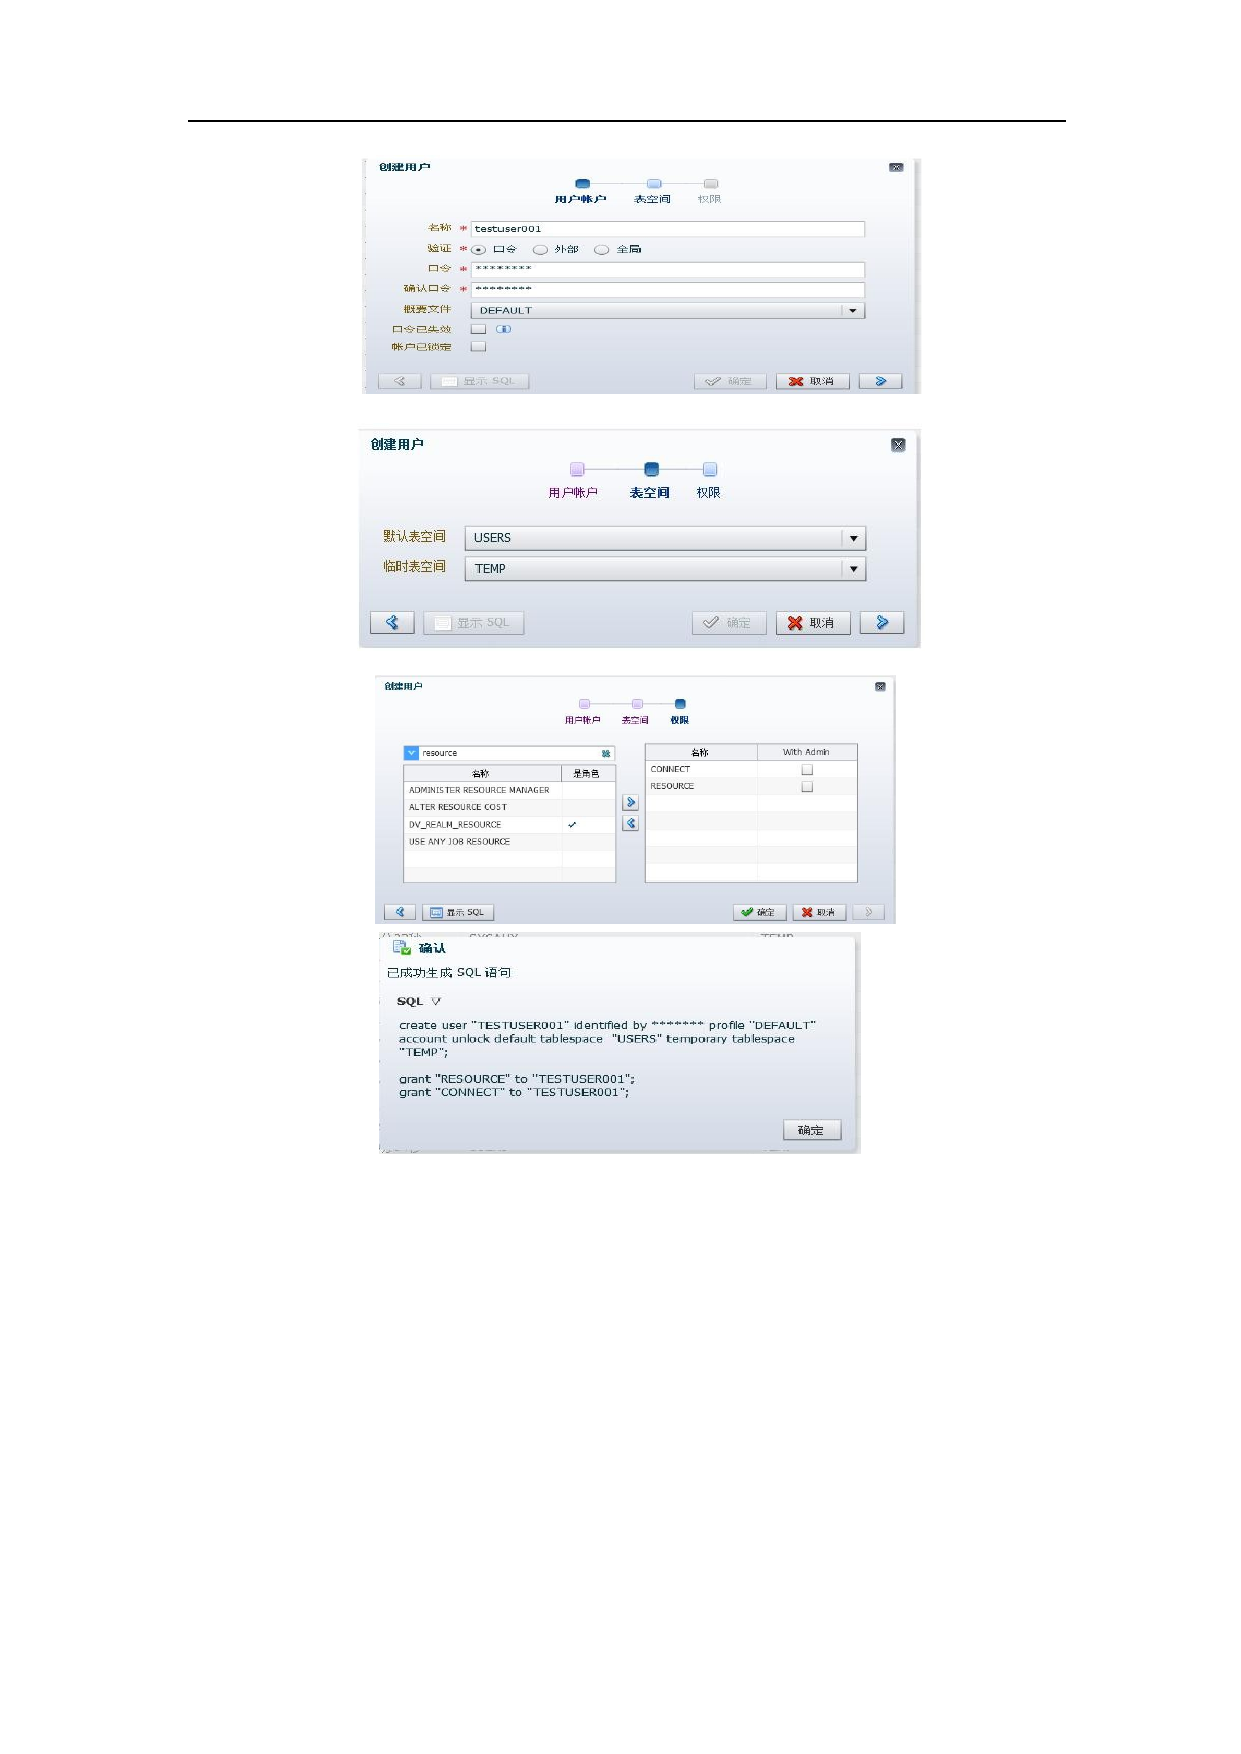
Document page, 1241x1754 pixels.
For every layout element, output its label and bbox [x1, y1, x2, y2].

picture [357, 423, 926, 651]
picture [375, 675, 896, 924]
picture [360, 155, 922, 394]
picture [379, 932, 861, 1154]
